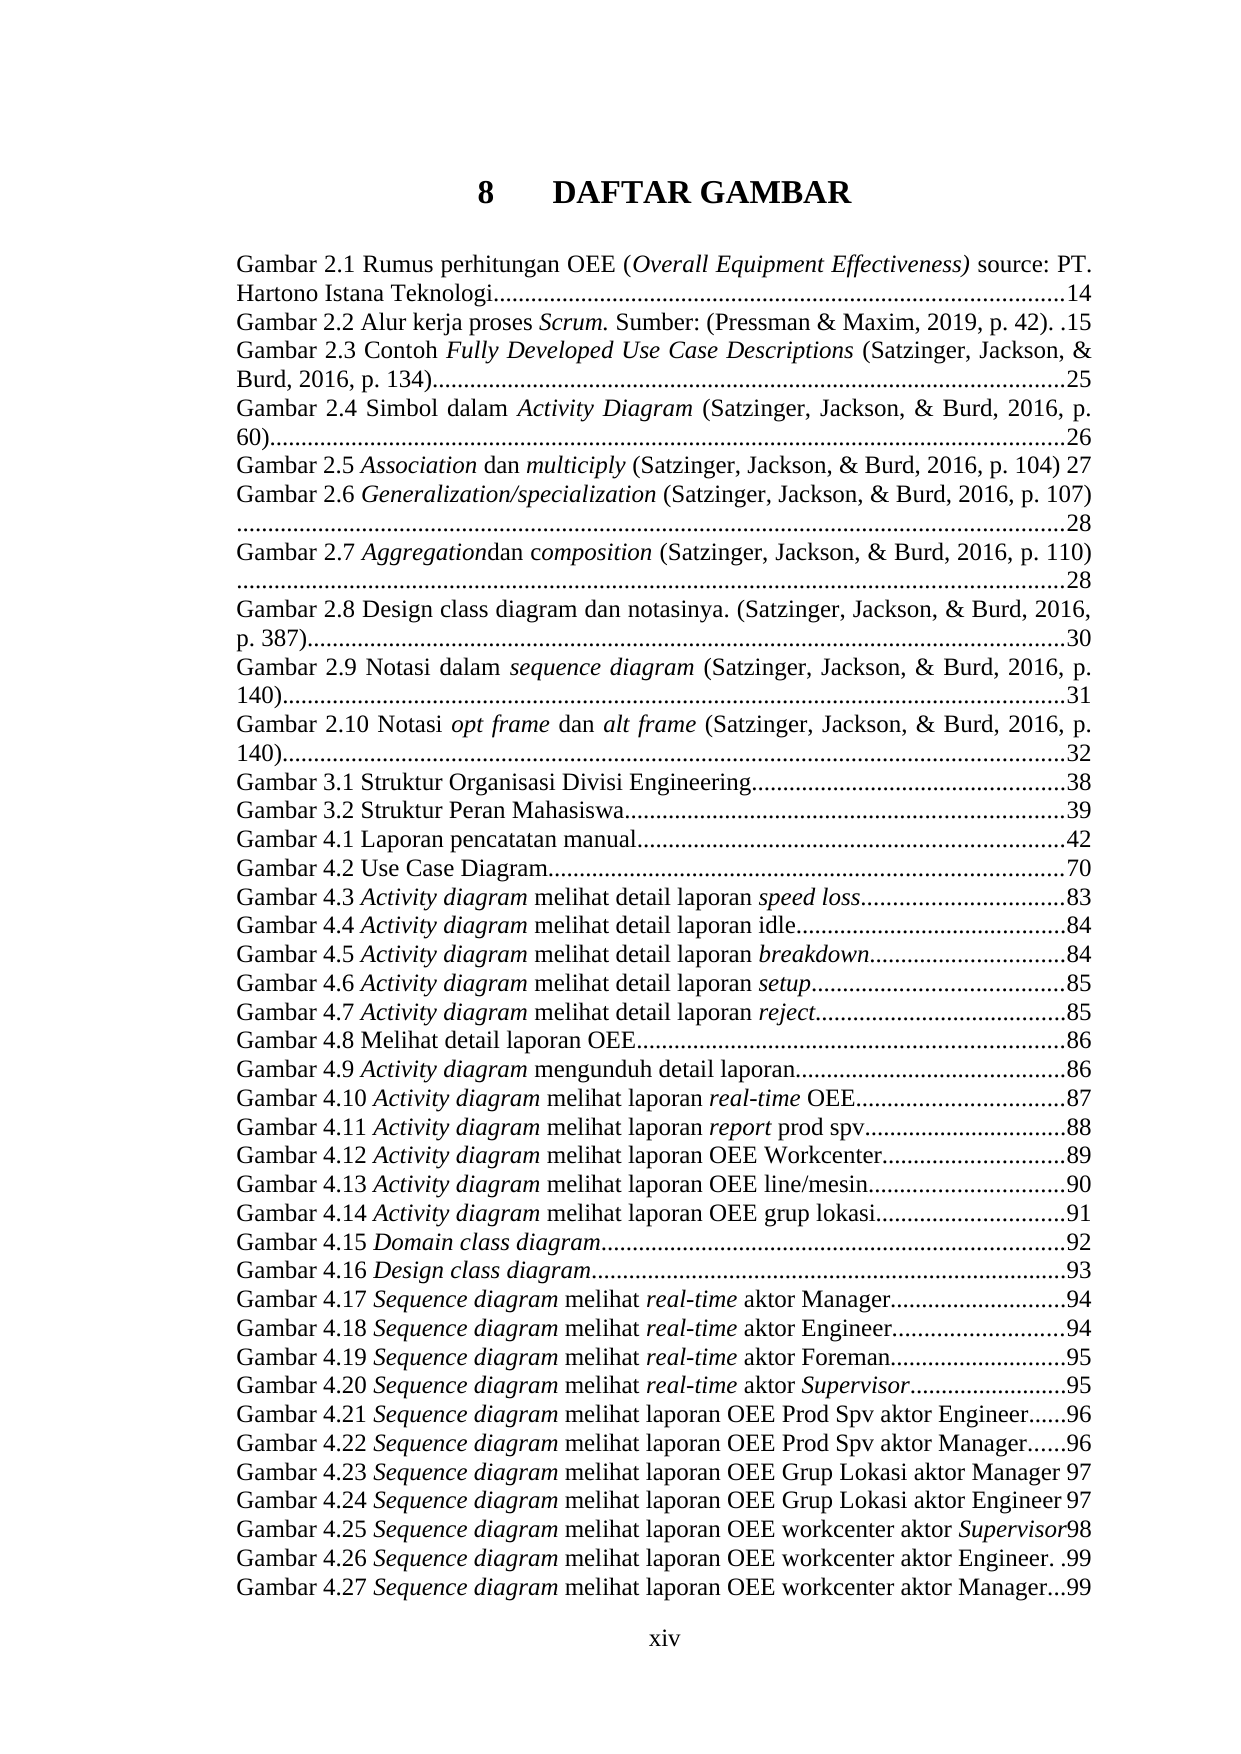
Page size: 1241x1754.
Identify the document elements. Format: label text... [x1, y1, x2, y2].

text Gambar 3.2 Struktur Peran Mahasiswa 39 [236, 796, 1092, 824]
text Gambar 4.7 Activity diagram melihat detail laporan reject 85 [236, 997, 1092, 1026]
text Gambar 4.1 Laporan pencatatan manual 42 [236, 824, 1092, 853]
text Gambar 2.2 Alur kerja proses Scrum. Sumber: (Pressman & Maxim, 2019, p. 42) 15 [236, 307, 1092, 336]
text Gambar 4.14 Activity diagram melihat laporan OEE grup lokasi 91 [236, 1198, 1092, 1227]
text Gambar 4.9 Activity diagram mengunduh detail laporan 86 [236, 1054, 1092, 1083]
subtitle DAFTAR GAMBAR [236, 173, 1092, 211]
text Gambar 4.23 Sequence diagram melihat laporan OEE Grup Lokasi aktor Manager 97 [236, 1457, 1092, 1486]
text Gambar 4.2 Use Case Diagram 70 [236, 853, 1092, 882]
text Gambar 4.3 Activity diagram melihat detail laporan speed loss 83 [236, 882, 1092, 911]
text Gambar 4.20 Sequence diagram melihat real-time aktor Supervisor 95 [236, 1371, 1092, 1399]
text Gambar 4.15 Domain class diagram 92 [236, 1227, 1092, 1256]
text Gambar 2.4 Simbol dalam Activity Diagram (Satzinger, Jackson, & Burd, 2016, p. 60) 26 [236, 393, 1092, 451]
text Gambar 2.8 Design class diagram dan notasinya. (Satzinger, Jackson, & Burd, 2016, p. 387) 30 [236, 594, 1092, 652]
text Gambar 4.6 Activity diagram melihat detail laporan setup 85 [236, 968, 1092, 997]
text Gambar 2.9 Notasi dalam sequence diagram (Satzinger, Jackson, & Burd, 2016, p. 140). 31 [236, 652, 1092, 709]
text Gambar 4.22 Sequence diagram melihat laporan OEE Prod Spv aktor Manager 96 [236, 1428, 1092, 1457]
text Gambar 4.19 Sequence diagram melihat real-time aktor Foreman 95 [236, 1342, 1092, 1371]
text Gambar 4.17 Sequence diagram melihat real-time aktor Manager 94 [236, 1284, 1092, 1313]
text Gambar 2.3 Contoh Fully Developed Use Case Descriptions (Satzinger, Jackson, & Burd, 2016, p. 134) 25 [236, 336, 1092, 393]
text Gambar 4.26 Sequence diagram melihat laporan OEE workcenter aktor Engineer 99 [236, 1543, 1092, 1572]
text Gambar 4.12 Activity diagram melihat laporan OEE Workcenter 89 [236, 1141, 1092, 1169]
text Gambar 2.10 Notasi opt frame dan alt frame (Satzinger, Jackson, & Burd, 2016, p. 140) 32 [236, 709, 1092, 767]
text Gambar 4.4 Activity diagram melihat detail laporan idle 84 [236, 911, 1092, 939]
text Gambar 4.21 Sequence diagram melihat laporan OEE Prod Spv aktor Engineer 96 [236, 1399, 1092, 1428]
text Gambar 2.7 Aggregationdan composition (Satzinger, Jackson, & Burd, 2016, p. 110) 28 [236, 537, 1092, 594]
text Gambar 4.16 Design class diagram 93 [236, 1256, 1092, 1284]
text Gambar 2.6 Generalization/specialization (Satzinger, Jackson, & Burd, 2016, p. 107) 28 [236, 479, 1092, 537]
text Gambar 3.1 Struktur Organisasi Divisi Engineering 38 [236, 767, 1092, 796]
text Gambar 4.24 Sequence diagram melihat laporan OEE Grup Lokasi aktor Engineer 97 [236, 1486, 1092, 1514]
text Gambar 4.13 Activity diagram melihat laporan OEE line/mesin 90 [236, 1169, 1092, 1198]
text Gambar 4.27 Sequence diagram melihat laporan OEE workcenter aktor Manager 99 [236, 1572, 1092, 1601]
text Gambar 4.11 Activity diagram melihat laporan report prod spv 88 [236, 1112, 1092, 1141]
text Gambar 4.25 Sequence diagram melihat laporan OEE workcenter aktor Supervisor 98 [236, 1514, 1092, 1543]
text Gambar 4.8 Melihat detail laporan OEE 86 [236, 1026, 1092, 1054]
text Gambar 2.1 Rumus perhitungan OEE (Overall Equipment Effectiveness) source: PT. Hartono Istana Teknologi 14 [236, 249, 1092, 307]
text Gambar 4.18 Sequence diagram melihat real-time aktor Engineer 94 [236, 1313, 1092, 1342]
text Gambar 4.5 Activity diagram melihat detail laporan breakdown 84 [236, 939, 1092, 968]
text Gambar 2.5 Association dan multiciply (Satzinger, Jackson, & Burd, 2016, p. 104) 27 [236, 451, 1092, 479]
text Gambar 4.10 Activity diagram melihat laporan real-time OEE 87 [236, 1083, 1092, 1112]
